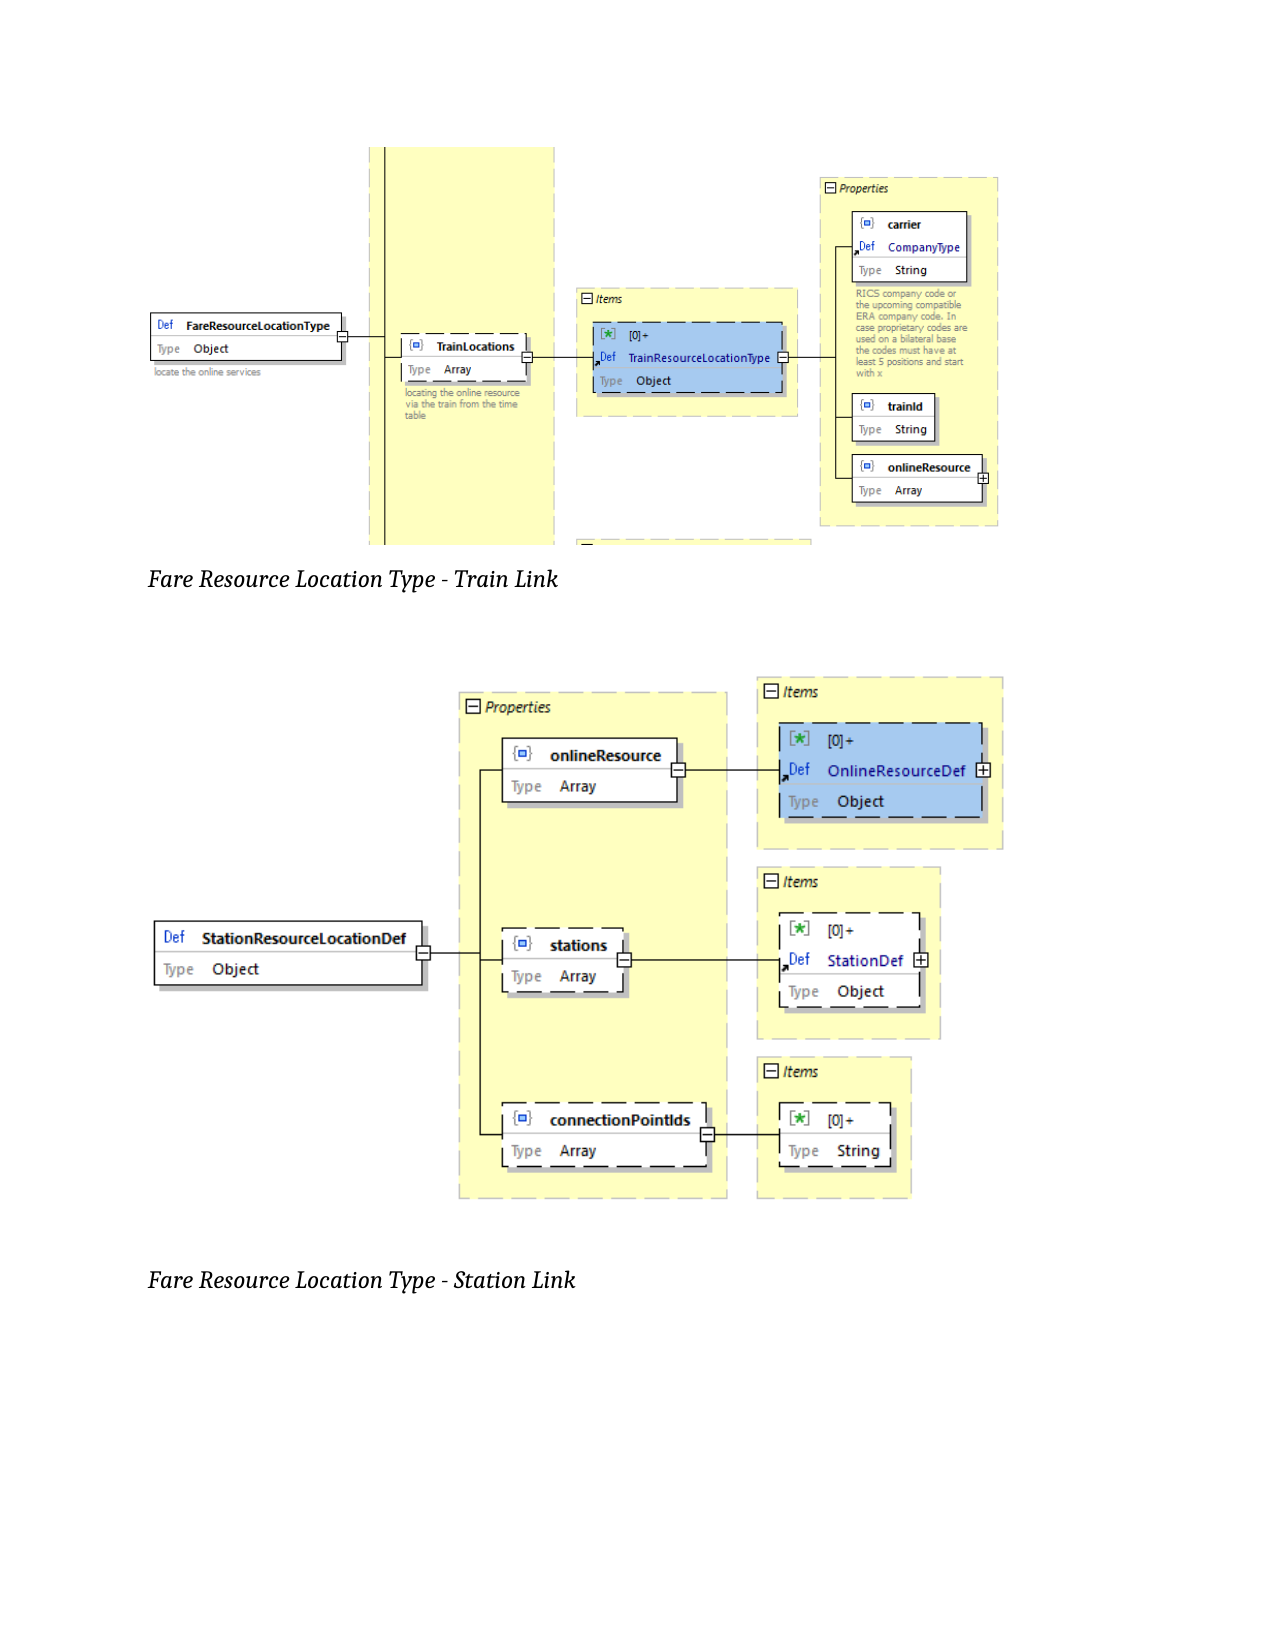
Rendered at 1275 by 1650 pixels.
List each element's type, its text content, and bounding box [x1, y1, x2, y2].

picture [147, 606, 1023, 1245]
text Fare Resource Location Type - Train Link [148, 565, 1127, 594]
text Fare Resource Location Type - Station Link [148, 1266, 1127, 1294]
picture [147, 147, 1023, 545]
